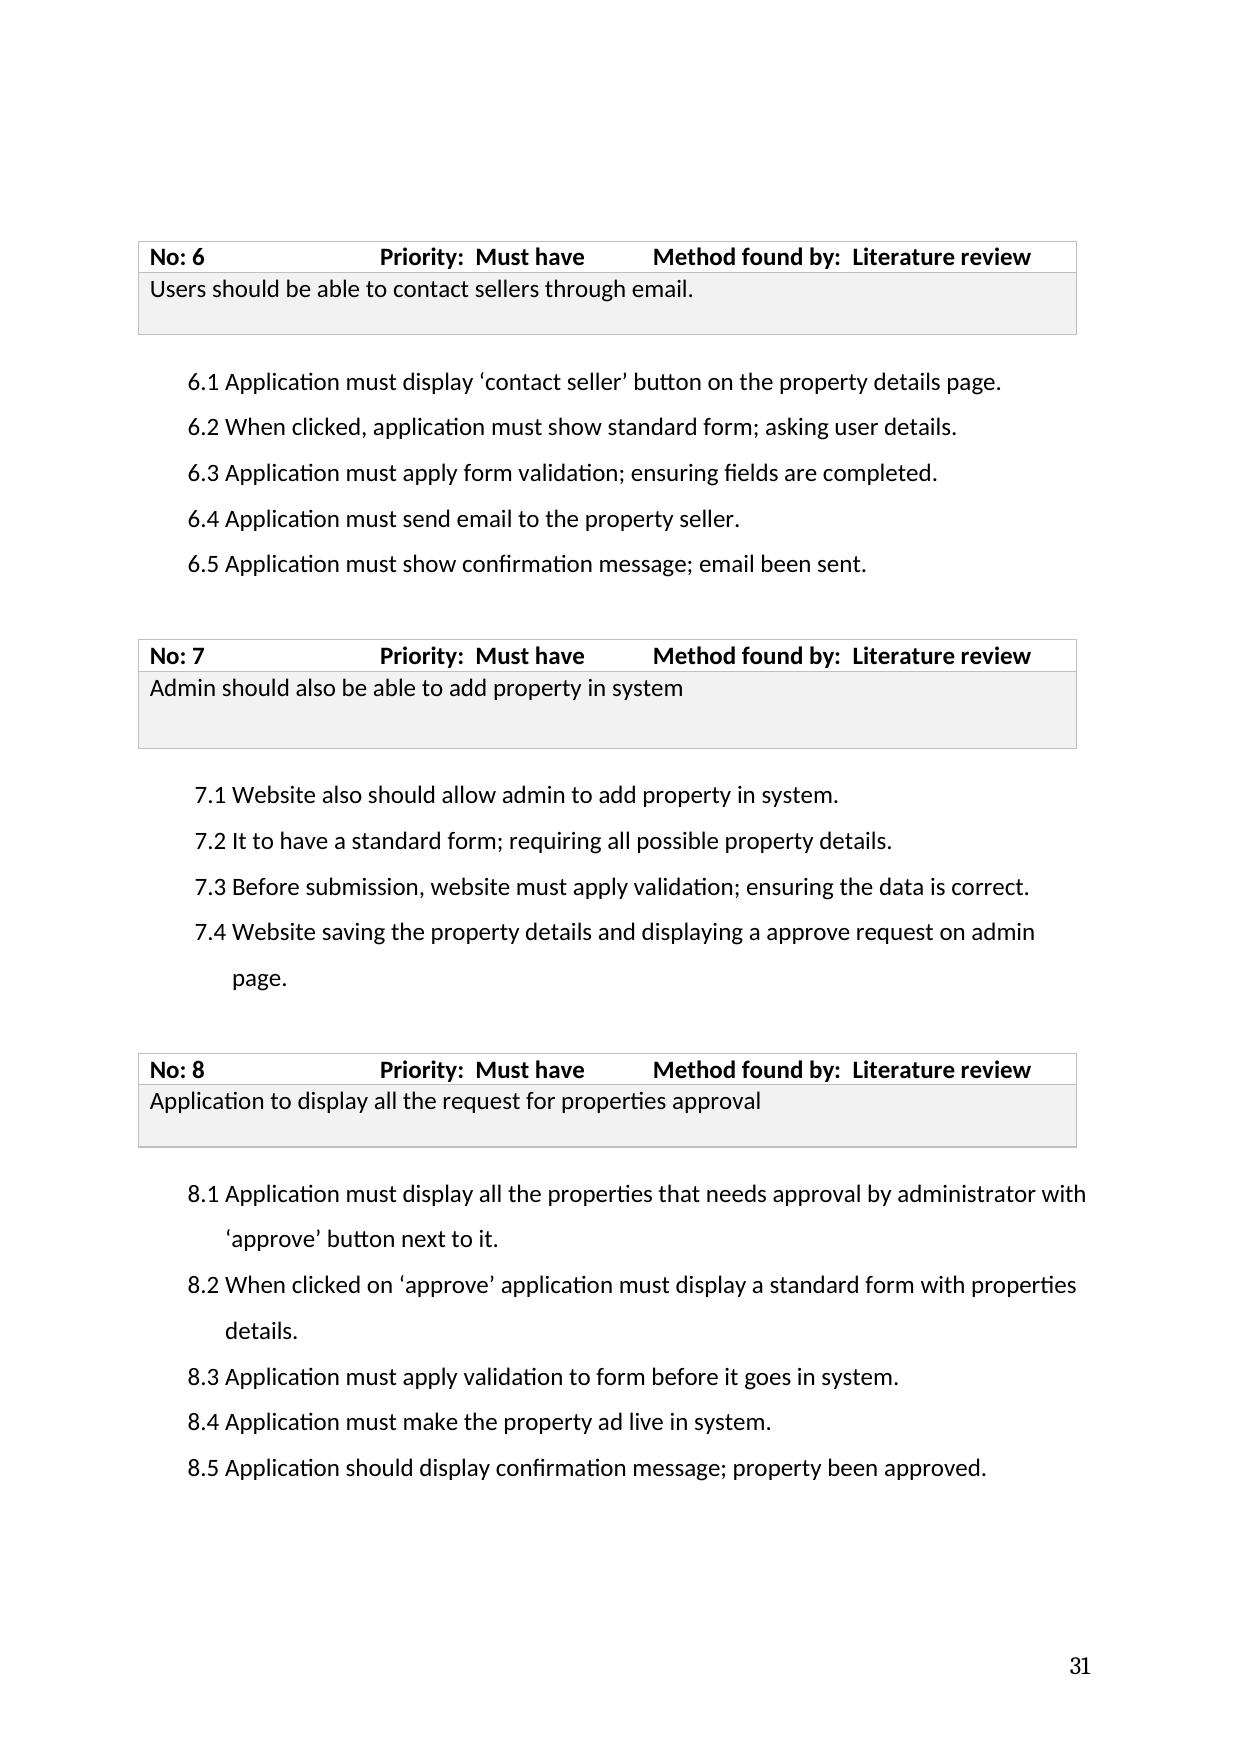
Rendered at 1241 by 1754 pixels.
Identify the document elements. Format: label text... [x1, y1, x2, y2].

table_cell Users should be able to contact sellers through email. [139, 273, 1076, 334]
table_header No: 7 Priority: Must have Method found by: Literature review [139, 640, 1076, 671]
table_cell Admin should also be able to add property in system [139, 672, 1076, 748]
list Website also should allow admin to add property in system. [194, 640, 1090, 810]
list Application must apply validation to form before it goes in system. [187, 1361, 1090, 1391]
list Application must make the property ad live in system. [187, 1407, 1090, 1437]
list Application must show confirmation message; email been sent. [187, 548, 1090, 579]
list Application must send email to the property seller. [187, 503, 1090, 533]
list When clicked on ‘approve’ application must display a standard form with properties details. [187, 1269, 1090, 1346]
list Application must display ‘contact seller’ button on the property details page. [187, 241, 1090, 396]
table_cell Application to display all the request for properties approval [139, 1085, 1076, 1146]
list When clicked, application must show standard form; asking user details. [187, 411, 1090, 442]
table_header No: 6 Priority: Must have Method found by: Literature review [139, 242, 1076, 272]
list It to have a standard form; requiring all possible property details. [194, 825, 1090, 856]
list Website saving the property details and displaying a approve request on admin page. [194, 917, 1090, 993]
list Application should display confirmation message; property been approved. [187, 1452, 1090, 1483]
table_header No: 8 Priority: Must have Method found by: Literature review [139, 1054, 1076, 1084]
list Before submission, website must apply validation; ensuring the data is correct. [194, 871, 1090, 901]
list Application must apply form validation; ensuring fields are completed. [187, 457, 1090, 488]
list Application must display all the properties that needs approval by administrator with ‘approve’ button next to it. [187, 1054, 1090, 1254]
